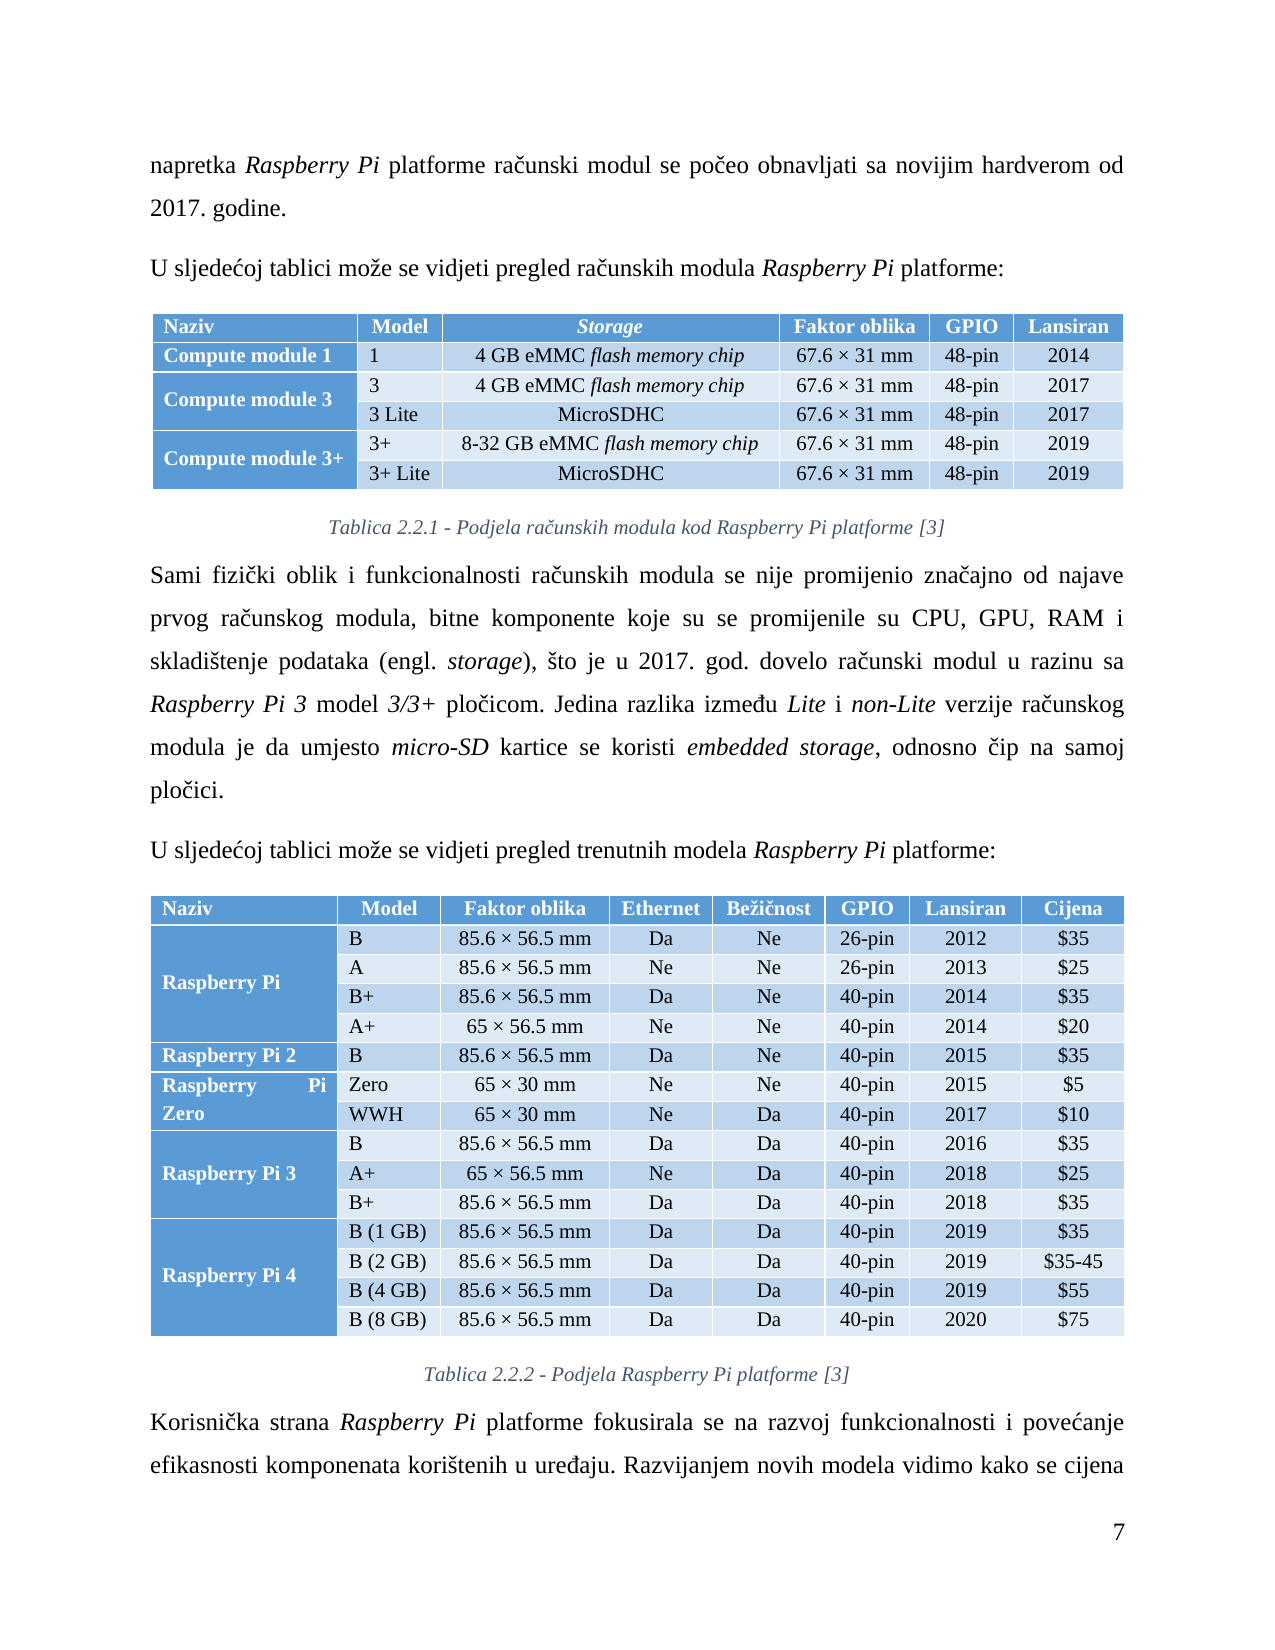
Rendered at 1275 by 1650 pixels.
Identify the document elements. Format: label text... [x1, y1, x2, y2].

table_cell 40-pin [826, 1161, 909, 1189]
table_header Bežičnost [713, 896, 824, 924]
table_header Storage [443, 314, 779, 342]
table_cell 8-32 GB eMMC flash memory chip [443, 431, 779, 459]
table_cell B [338, 1131, 440, 1159]
text Tablica 2.2.1 - Podjela računskih modula kod Raspberry Pi platforme [150, 515, 1125, 539]
table_cell 40-pin [826, 984, 909, 1013]
table_cell $35 [1022, 1043, 1124, 1071]
table_cell 2014 [910, 1014, 1021, 1042]
table_cell 2014 [910, 984, 1021, 1013]
table_cell 48-pin [930, 373, 1013, 401]
table_header Model [338, 896, 440, 924]
table_cell A+ [338, 1161, 440, 1189]
table_cell B (2 GB) [338, 1249, 440, 1277]
table_cell Da [610, 1278, 712, 1306]
table_cell Ne [713, 1014, 824, 1042]
table_cell 40-pin [826, 1249, 909, 1277]
table_cell Da [713, 1190, 824, 1218]
table_cell Da [713, 1219, 824, 1248]
table_cell MicroSDHC [443, 402, 779, 430]
table_cell 2017 [1014, 402, 1123, 430]
table_header Ethernet [610, 896, 712, 924]
table_cell 85.6 × 56.5 mm [441, 1131, 609, 1159]
table_cell 40-pin [826, 1073, 909, 1101]
table_cell Ne [713, 1073, 824, 1101]
table_cell Zero [338, 1073, 440, 1101]
table_cell Da [713, 1131, 824, 1159]
table_cell $55 [1022, 1278, 1124, 1306]
table_cell B+ [338, 984, 440, 1013]
table_cell 65 × 30 mm [441, 1073, 609, 1101]
table_cell $35 [1022, 1219, 1124, 1248]
table_header Naziv [153, 314, 357, 342]
table_cell 2019 [910, 1249, 1021, 1277]
table_cell $35-45 [1022, 1249, 1124, 1277]
text Tablica 2.2.2 - Podjela Raspberry Pi platforme [150, 1362, 1125, 1386]
table_cell $10 [1022, 1102, 1124, 1130]
table_cell 85.6 × 56.5 mm [441, 984, 609, 1013]
table_cell 85.6 × 56.5 mm [441, 1043, 609, 1071]
table_cell 3+ [358, 431, 442, 459]
table_cell 1 [358, 343, 442, 371]
table_cell Compute module 1 [153, 343, 357, 371]
table_header Model [358, 314, 442, 342]
table_cell 85.6 × 56.5 mm [441, 1249, 609, 1277]
table_cell 67.6 × 31 mm [780, 461, 929, 489]
table_cell A [338, 955, 440, 983]
text U sljedećoj tablici može se vidjeti pregled računskih modula Raspberry Pi platforme: [150, 253, 1125, 282]
text Sami fizički oblik i funkcionalnosti računskih modula se nije promijenio značajno od najave prvog računskog modula, bitne komponente koje su se promijenile su CPU, GPU, RAM i skladištenje podataka (engl. storage), što je u 2017. god. dovelo računski modul u razinu sa Raspberry Pi 3 model 3/3+ pločicom. Jedina razlika između Lite i non-Lite verzije računskog modula je da umjesto micro-SD kartice se koristi embedded storage, odnosno čip na samoj pločici. [150, 560, 1125, 804]
table_cell $35 [1022, 1190, 1124, 1218]
table_cell Da [610, 1043, 712, 1071]
table_cell $25 [1022, 955, 1124, 983]
table_header Cijena [1022, 896, 1124, 924]
table_header Faktor oblika [441, 896, 609, 924]
table_cell 2019 [910, 1219, 1021, 1248]
table_cell Da [610, 1219, 712, 1248]
table_cell 2019 [1014, 461, 1123, 489]
table_cell 40-pin [826, 1102, 909, 1130]
table_cell 85.6 × 56.5 mm [441, 955, 609, 983]
table_cell $35 [1022, 984, 1124, 1013]
table_header GPIO [930, 314, 1013, 342]
table_cell 26-pin [826, 926, 909, 954]
table_cell $20 [1022, 1014, 1124, 1042]
table_header Lansiran [910, 896, 1021, 924]
table_cell Compute module 3+ [153, 431, 357, 489]
table_cell 40-pin [826, 1043, 909, 1071]
table_cell A+ [338, 1014, 440, 1042]
table_cell B [338, 1043, 440, 1071]
table_cell 40-pin [826, 1014, 909, 1042]
table_cell 26-pin [826, 955, 909, 983]
table_cell 48-pin [930, 461, 1013, 489]
table_header Lansiran [1014, 314, 1123, 342]
table_cell 40-pin [826, 1219, 909, 1248]
table_cell Da [610, 1190, 712, 1218]
table_cell $35 [1022, 1131, 1124, 1159]
table_cell 2018 [910, 1161, 1021, 1189]
table_cell Da [713, 1249, 824, 1277]
table_cell WWH [338, 1102, 440, 1130]
table_cell Raspberry Pi 3 [151, 1131, 337, 1218]
table_cell 65 × 56.5 mm [441, 1014, 609, 1042]
table_cell $5 [1022, 1073, 1124, 1101]
table_cell Raspberry Pi Zero [151, 1073, 337, 1130]
table_cell Da [713, 1308, 824, 1336]
table_cell 48-pin [930, 431, 1013, 459]
table_cell Ne [610, 1014, 712, 1042]
table_cell Da [610, 1249, 712, 1277]
table_cell Raspberry Pi 2 [151, 1043, 337, 1071]
table_cell $35 [1022, 926, 1124, 954]
table_cell Ne [610, 1102, 712, 1130]
table_cell MicroSDHC [443, 461, 779, 489]
table_cell 40-pin [826, 1190, 909, 1218]
table_cell 2019 [910, 1278, 1021, 1306]
table_cell 40-pin [826, 1308, 909, 1336]
table_cell Da [713, 1102, 824, 1130]
table_cell 67.6 × 31 mm [780, 402, 929, 430]
table_cell 67.6 × 31 mm [780, 373, 929, 401]
table_cell 48-pin [930, 402, 1013, 430]
table_cell 2012 [910, 926, 1021, 954]
table_cell B (4 GB) [338, 1278, 440, 1306]
table_cell 2019 [1014, 431, 1123, 459]
table_cell 85.6 × 56.5 mm [441, 926, 609, 954]
table_cell Da [610, 926, 712, 954]
table_cell Ne [713, 926, 824, 954]
table_cell 85.6 × 56.5 mm [441, 1219, 609, 1248]
table_cell Ne [713, 1043, 824, 1071]
table_cell 3 Lite [358, 402, 442, 430]
table_cell Ne [610, 1161, 712, 1189]
table_cell Ne [713, 955, 824, 983]
table_cell $25 [1022, 1161, 1124, 1189]
table_cell 65 × 30 mm [441, 1102, 609, 1130]
table_cell 2014 [1014, 343, 1123, 371]
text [150, 1407, 1125, 1478]
table_cell 67.6 × 31 mm [780, 343, 929, 371]
table_cell Ne [610, 955, 712, 983]
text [150, 150, 1125, 222]
table_cell 3+ Lite [358, 461, 442, 489]
table_cell 4 GB eMMC flash memory chip [443, 343, 779, 371]
table_cell B+ [338, 1190, 440, 1218]
table_cell Compute module 3 [153, 373, 357, 430]
table_cell Da [610, 984, 712, 1013]
table_cell 85.6 × 56.5 mm [441, 1190, 609, 1218]
table_cell 2017 [910, 1102, 1021, 1130]
table_cell 2020 [910, 1308, 1021, 1336]
table_cell 2016 [910, 1131, 1021, 1159]
table_cell Raspberry Pi [151, 926, 337, 1042]
table_cell $75 [1022, 1308, 1124, 1336]
table_cell B [338, 926, 440, 954]
table_cell Raspberry Pi 4 [151, 1219, 337, 1336]
table_cell 2015 [910, 1073, 1021, 1101]
table_cell 2015 [910, 1043, 1021, 1071]
table_cell 40-pin [826, 1131, 909, 1159]
table_cell B (8 GB) [338, 1308, 440, 1336]
table_cell 2018 [910, 1190, 1021, 1218]
table_cell Da [610, 1308, 712, 1336]
table_cell 67.6 × 31 mm [780, 431, 929, 459]
table_cell Ne [610, 1073, 712, 1101]
table_cell 85.6 × 56.5 mm [441, 1278, 609, 1306]
table_cell 3 [358, 373, 442, 401]
table_cell Da [610, 1131, 712, 1159]
table_cell Da [713, 1161, 824, 1189]
table_header Naziv [151, 896, 337, 924]
table_cell 65 × 56.5 mm [441, 1161, 609, 1189]
table_cell 85.6 × 56.5 mm [441, 1308, 609, 1336]
table_cell 48-pin [930, 343, 1013, 371]
table_cell 40-pin [826, 1278, 909, 1306]
table_cell 2017 [1014, 373, 1123, 401]
text U sljedećoj tablici može se vidjeti pregled trenutnih modela Raspberry Pi platforme: [150, 835, 1125, 864]
table_cell 4 GB eMMC flash memory chip [443, 373, 779, 401]
table_cell 2013 [910, 955, 1021, 983]
table_header GPIO [826, 896, 909, 924]
table_header Faktor oblika [780, 314, 929, 342]
table_cell Ne [713, 984, 824, 1013]
table_cell B (1 GB) [338, 1219, 440, 1248]
table_cell Da [713, 1278, 824, 1306]
